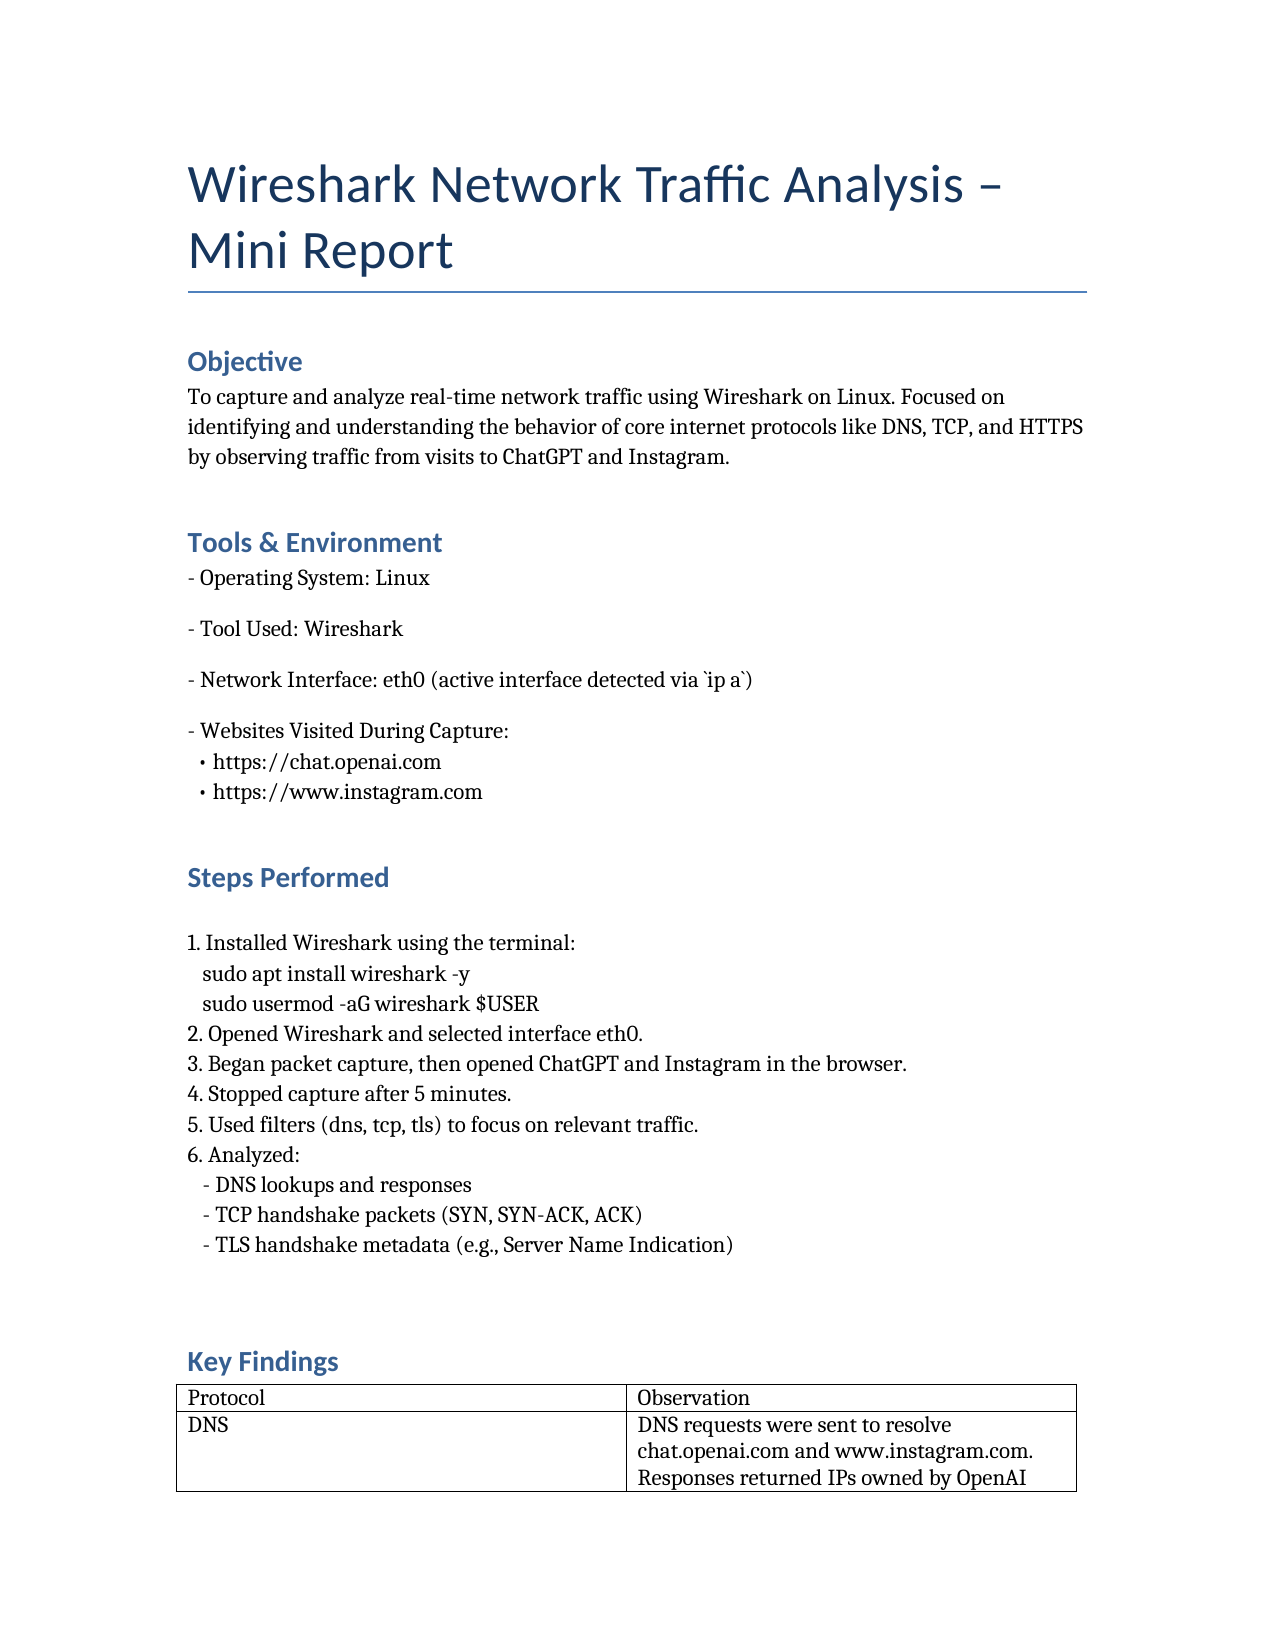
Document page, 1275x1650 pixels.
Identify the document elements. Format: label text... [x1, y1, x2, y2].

table_cell DNS [177, 1412, 626, 1491]
text - Network Interface: eth0 (active interface detected via `ip a`) [187, 667, 1087, 694]
subtitle Objective [187, 343, 1087, 378]
text - Tool Used: Wireshark [187, 616, 1087, 643]
table_header Observation [627, 1385, 1076, 1411]
table_header Protocol [177, 1385, 626, 1411]
text To capture and analyze real-time network traffic using Wireshark on Linux. Focused on identifying and understanding the behavior of core internet protocols like DNS, TCP, and HTTPS by observing traffic from visits to ChatGPT and Instagram. [187, 384, 1087, 470]
subtitle Key Findings [187, 1343, 1087, 1378]
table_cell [627, 1412, 1076, 1491]
text 1. Installed Wireshark using the terminal: sudo apt install wireshark -y sudo usermod -aG wireshark $USER 2. Opened Wireshark and selected interface eth0. 3. Began packet capture, then opened ChatGPT and Instagram in the browser. 4. Stopped capture after 5 minutes. 5. Used filters (dns, tcp, tls) to focus on relevant traffic. 6. Analyzed: - DNS lookups and responses - TCP handshake packets (SYN, SYN-ACK, ACK) - TLS handshake metadata (e.g., Server Name Indication) [187, 900, 1087, 1289]
subtitle Tools & Environment [187, 524, 1087, 560]
text - Operating System: Linux [187, 565, 1087, 592]
title Wireshark Network Traffic Analysis – Mini Report [187, 150, 1087, 293]
text - Websites Visited During Capture: • https://chat.openai.com • https://www.instagram.com [187, 718, 1087, 805]
subtitle Steps Performed [187, 859, 1087, 894]
